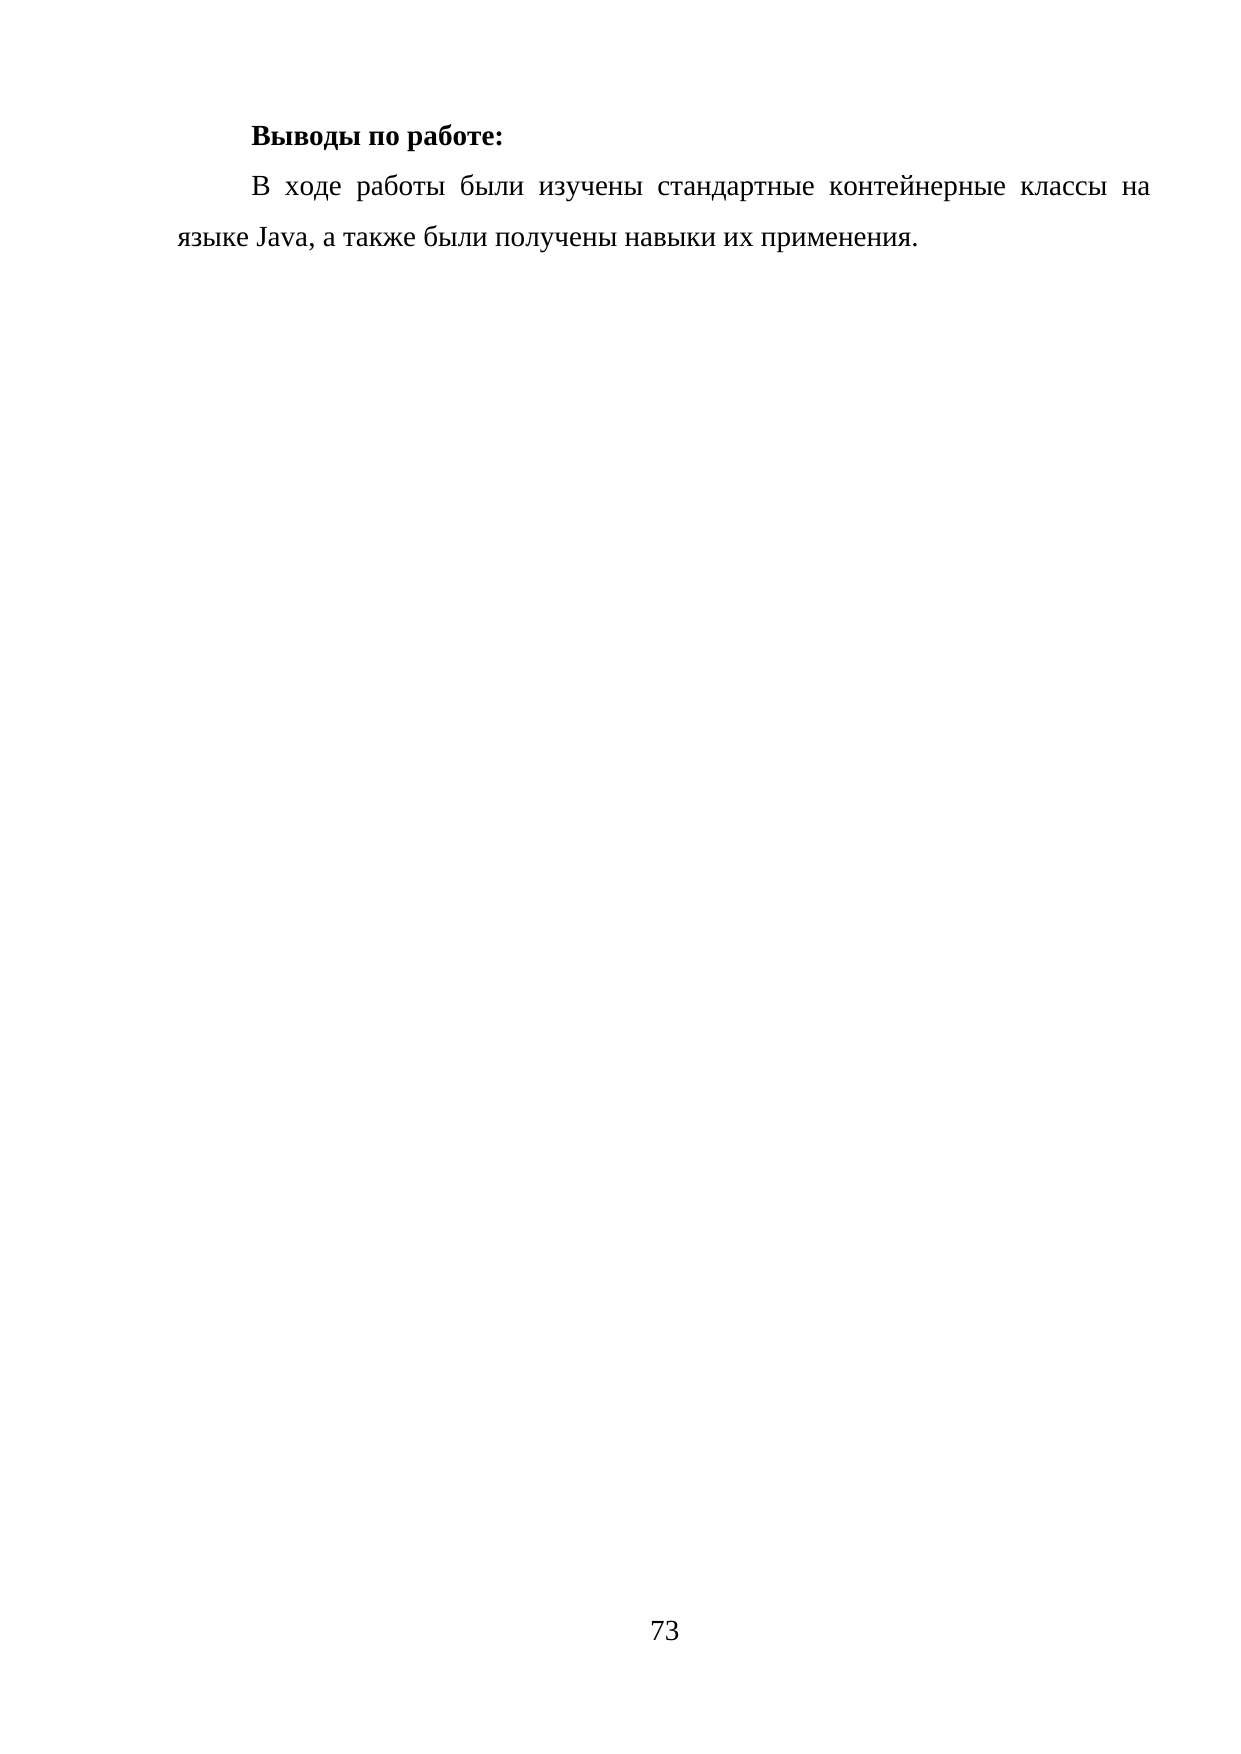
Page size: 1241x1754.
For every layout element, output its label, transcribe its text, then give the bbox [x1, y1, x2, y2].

text В ходе работы были изучены стандартные контейнерные классы на языке Java, а также были получены навыки их применения. [177, 168, 1152, 252]
text Выводы по работе: [177, 118, 1152, 152]
